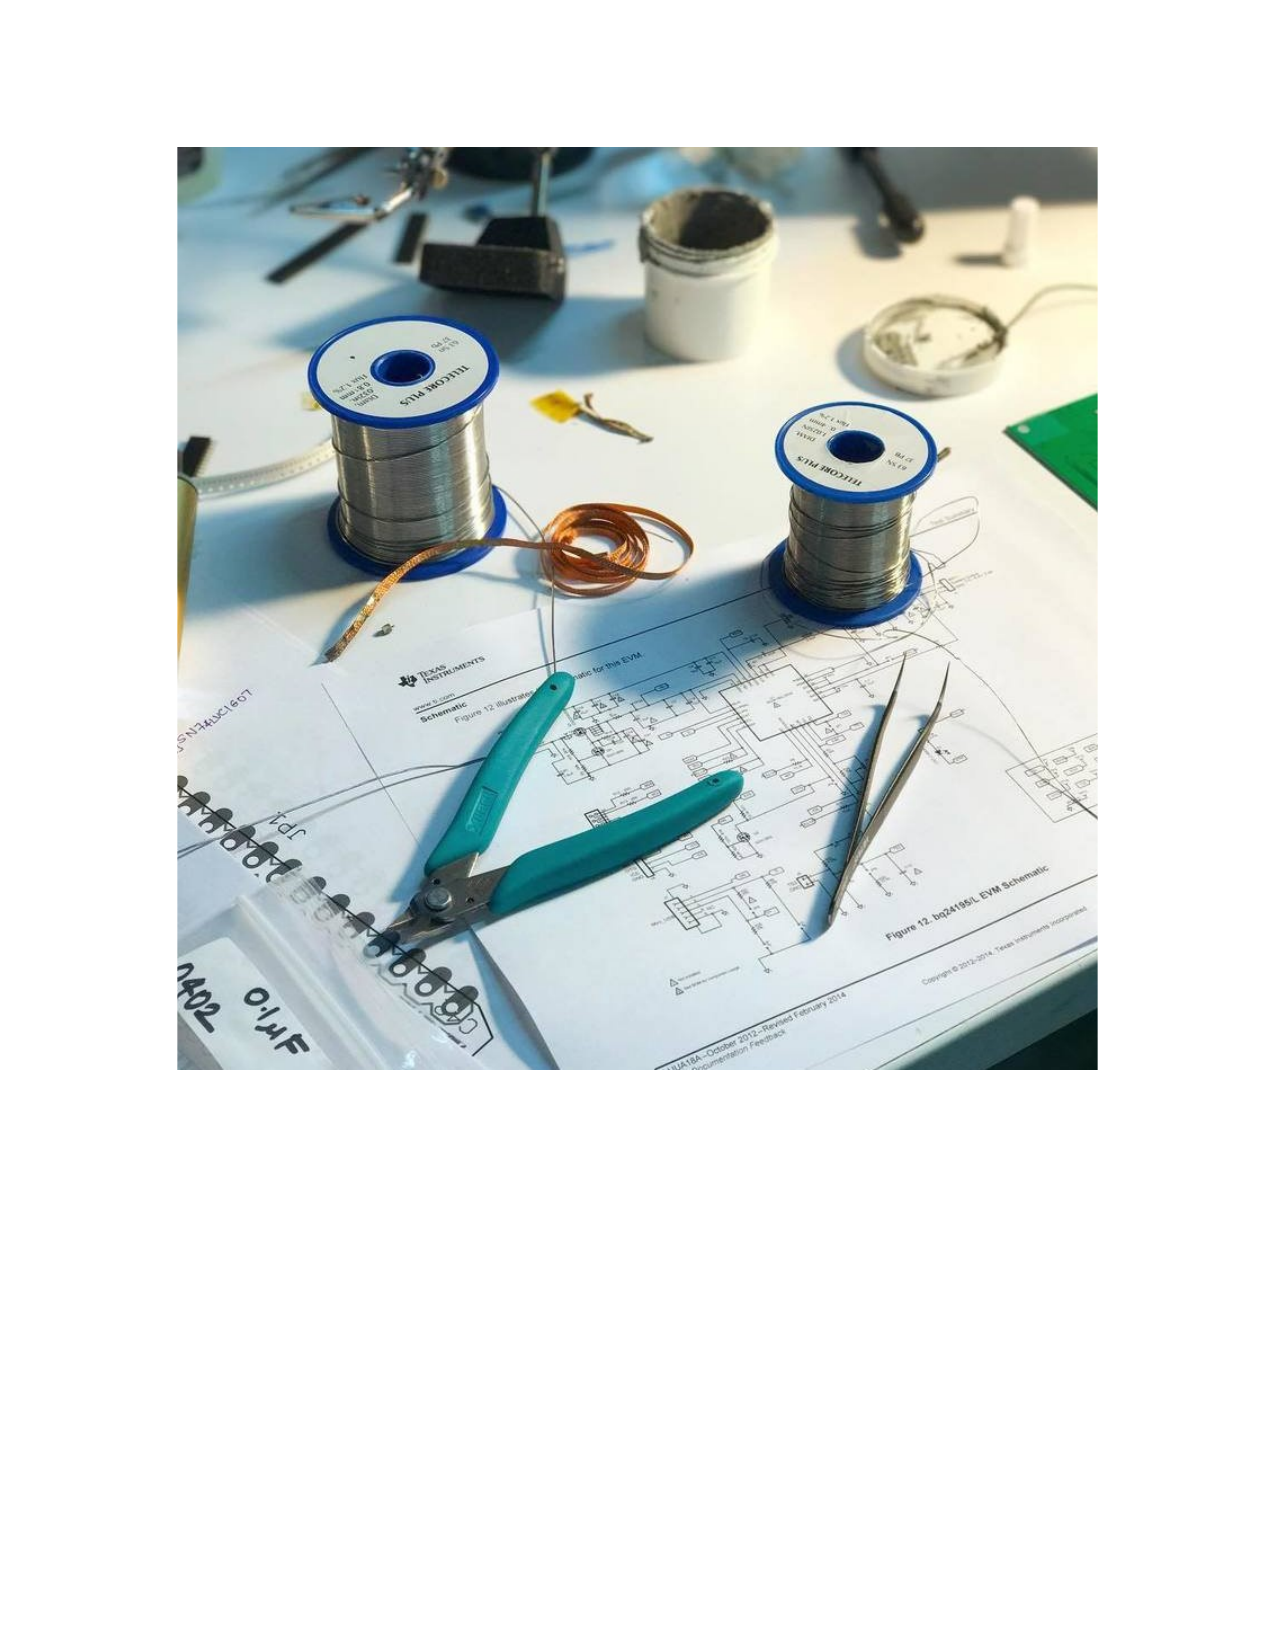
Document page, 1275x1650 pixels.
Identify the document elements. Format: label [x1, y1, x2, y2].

picture [177, 147, 1098, 1070]
